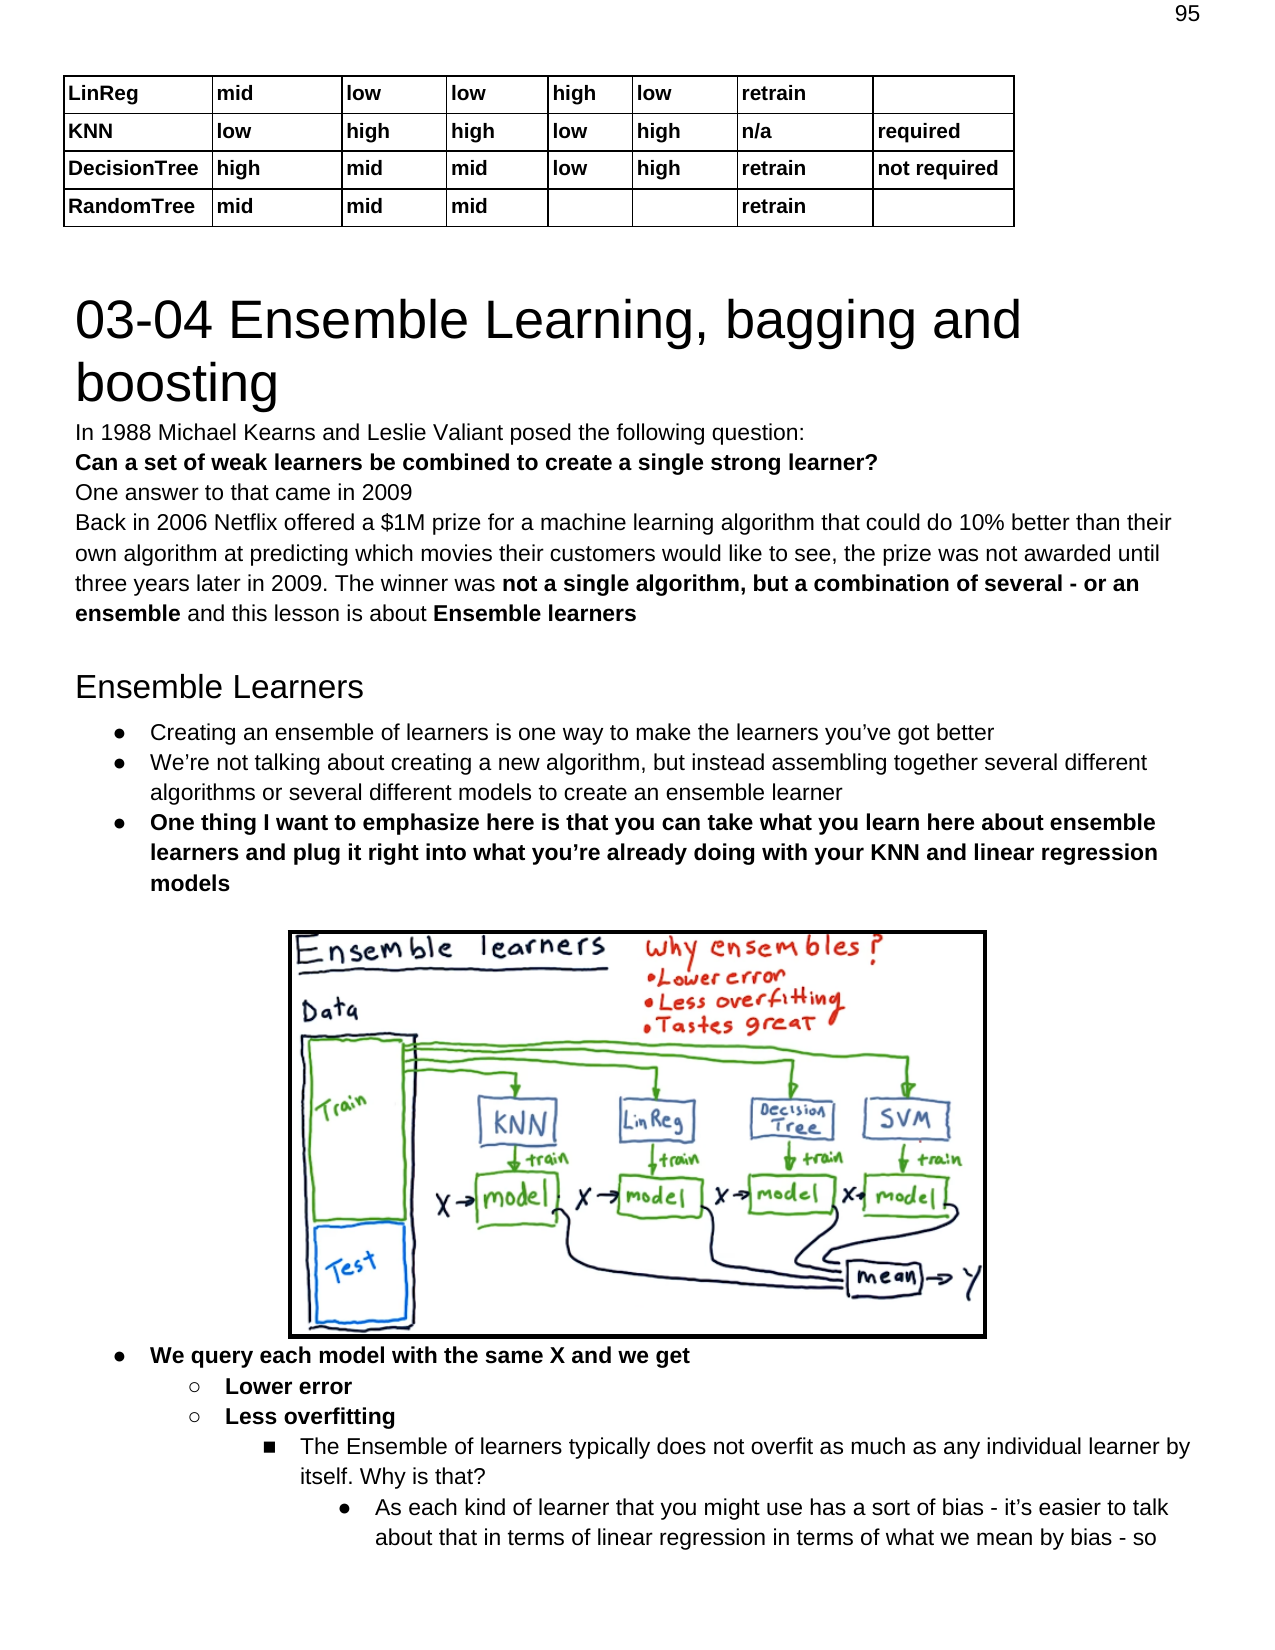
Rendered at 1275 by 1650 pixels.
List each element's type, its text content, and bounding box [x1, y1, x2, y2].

table_cell high [633, 152, 737, 188]
list The Ensemble of learners typically does not overfit as much as any individual learner by itself. Why is that? [262, 1433, 1200, 1490]
list One thing I want to emphasize here is that you can take what you learn here about ensemble learners and plug it right into what you’re already doing with your KNN and linear regression models [112, 809, 1200, 896]
text In 1988 Michael Kearns and Leslie Valiant posed the following question: [75, 419, 1200, 445]
table_cell mid [343, 152, 446, 188]
table_cell low [549, 152, 632, 188]
list Lower error [187, 1373, 1200, 1399]
table_cell RandomTree [65, 190, 212, 226]
picture [292, 934, 983, 1334]
table_cell [549, 190, 632, 226]
table_cell retrain [738, 77, 872, 113]
list Creating an ensemble of learners is one way to make the learners you’ve got better [112, 718, 1200, 745]
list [337, 1493, 1200, 1550]
table_cell n/a [738, 114, 872, 150]
table_cell low [447, 77, 547, 113]
table_cell [633, 190, 737, 226]
table_cell high [633, 114, 737, 150]
table_cell high [343, 114, 446, 150]
table_cell mid [213, 190, 341, 226]
table_cell mid [447, 190, 547, 226]
table_cell low [343, 77, 446, 113]
table_cell mid [447, 152, 547, 188]
table_cell high [447, 114, 547, 150]
table_cell high [213, 152, 341, 188]
title 03-04 Ensemble Learning, bagging and boosting [75, 288, 1200, 412]
table_cell DecisionTree [65, 152, 212, 188]
table_cell [874, 190, 1013, 226]
table_cell LinReg [65, 77, 212, 113]
list Less overfitting [187, 1403, 1200, 1429]
table_cell mid [213, 77, 341, 113]
table_cell retrain [738, 152, 872, 188]
table_cell low [213, 114, 341, 150]
table_cell low [549, 114, 632, 150]
text One answer to that came in 2009 [75, 479, 1200, 505]
list We query each model with the same X and we get [112, 1342, 1200, 1369]
table_cell required [874, 114, 1013, 150]
table_cell not required [874, 152, 1013, 188]
table_cell [874, 77, 1013, 113]
table_cell KNN [65, 114, 212, 150]
table_cell retrain [738, 190, 872, 226]
table_cell mid [343, 190, 446, 226]
table_cell high [549, 77, 632, 113]
text Back in 2006 Netflix offered a $1M prize for a machine learning algorithm that could do 10% better than their own algorithm at predicting which movies their customers would like to see, the prize was not awarded until three years later in 2009. The winner was not a single algorithm, but a combination of several - or an ensemble and this lesson is about Ensemble learners [75, 509, 1200, 626]
table_cell low [633, 77, 737, 113]
text Can a set of weak learners be combined to create a single strong learner? [75, 449, 1200, 475]
list We’re not talking about creating a new algorithm, but instead assembling together several different algorithms or several different models to create an ensemble learner [112, 749, 1200, 805]
subtitle Ensemble Learners [75, 668, 1200, 706]
